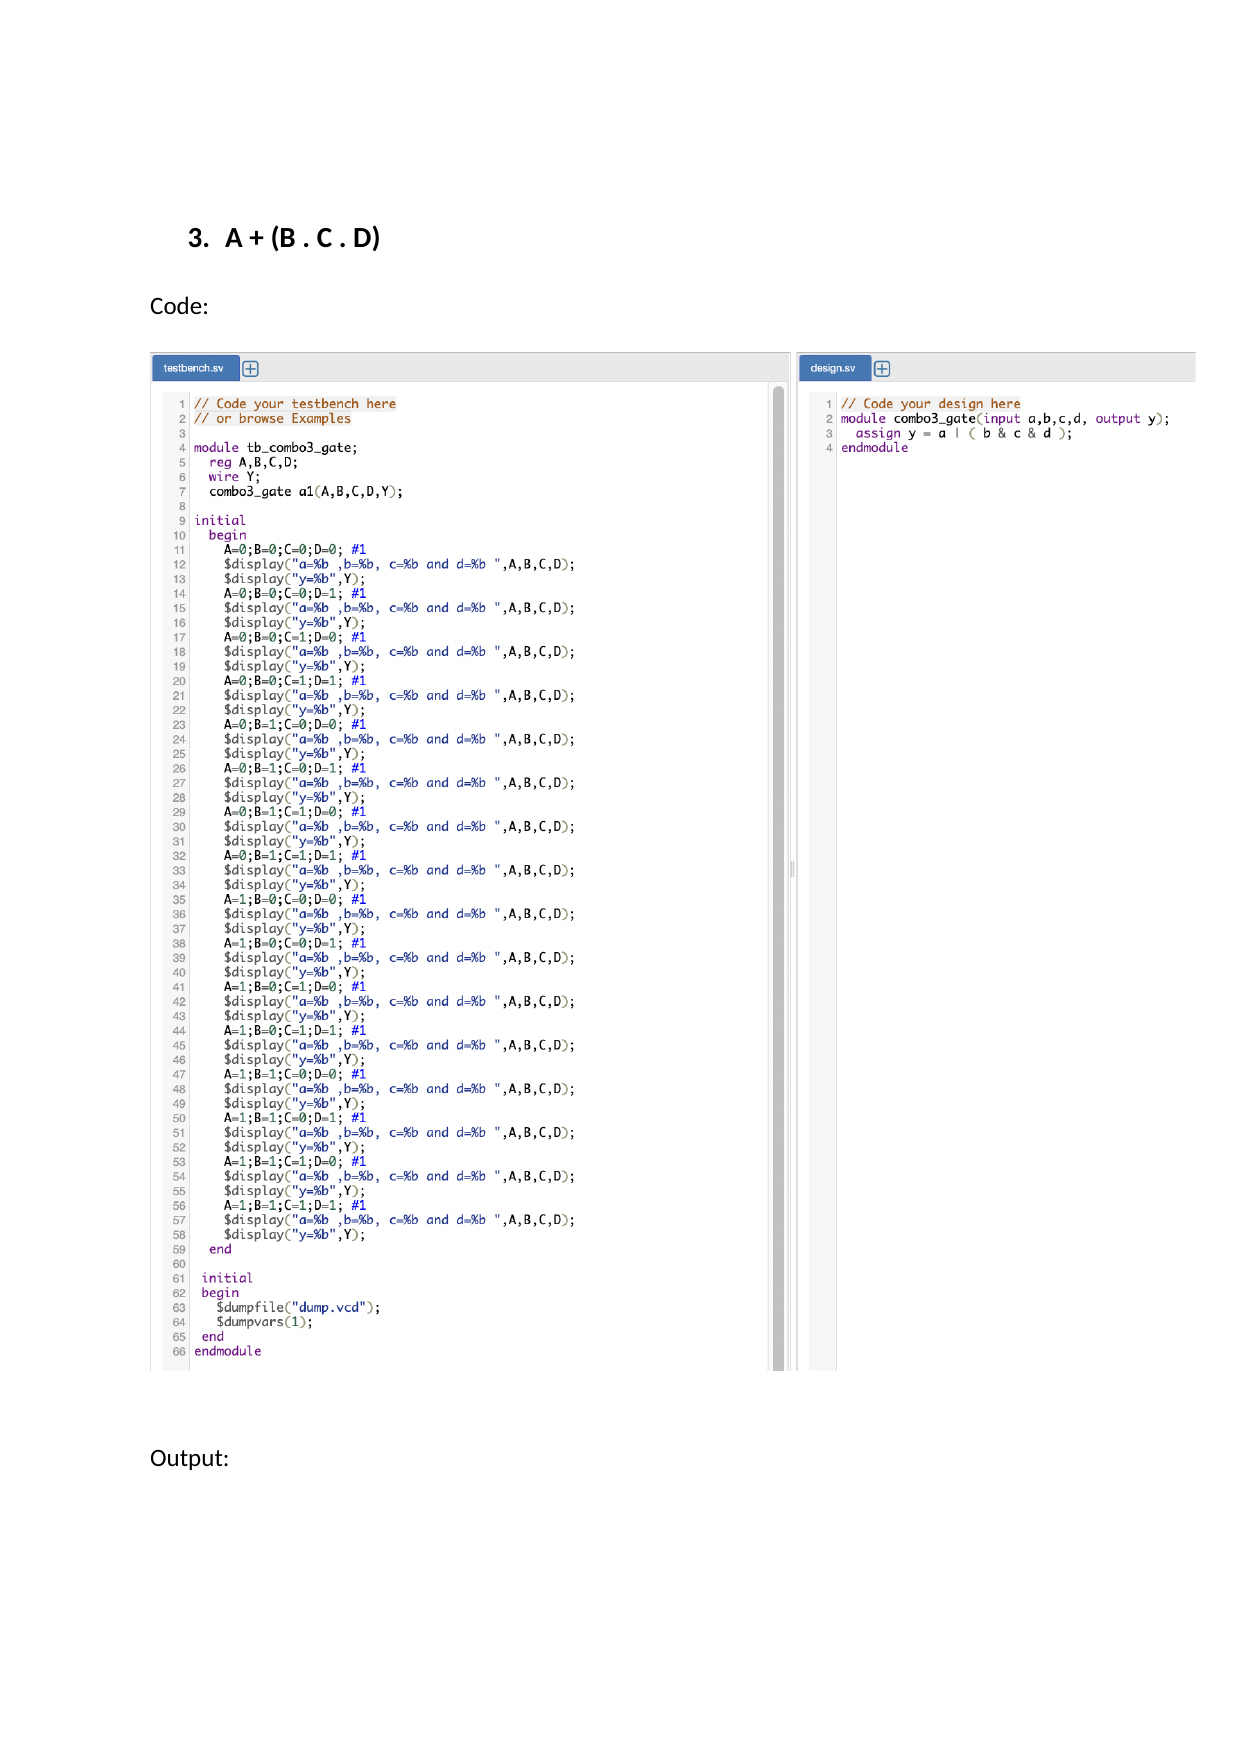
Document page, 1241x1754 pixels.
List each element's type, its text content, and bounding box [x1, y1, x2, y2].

list A + (B . C . D) [187, 219, 1090, 255]
text Output: [150, 1442, 1090, 1473]
picture [150, 351, 1196, 1371]
text Code: [150, 290, 1090, 321]
